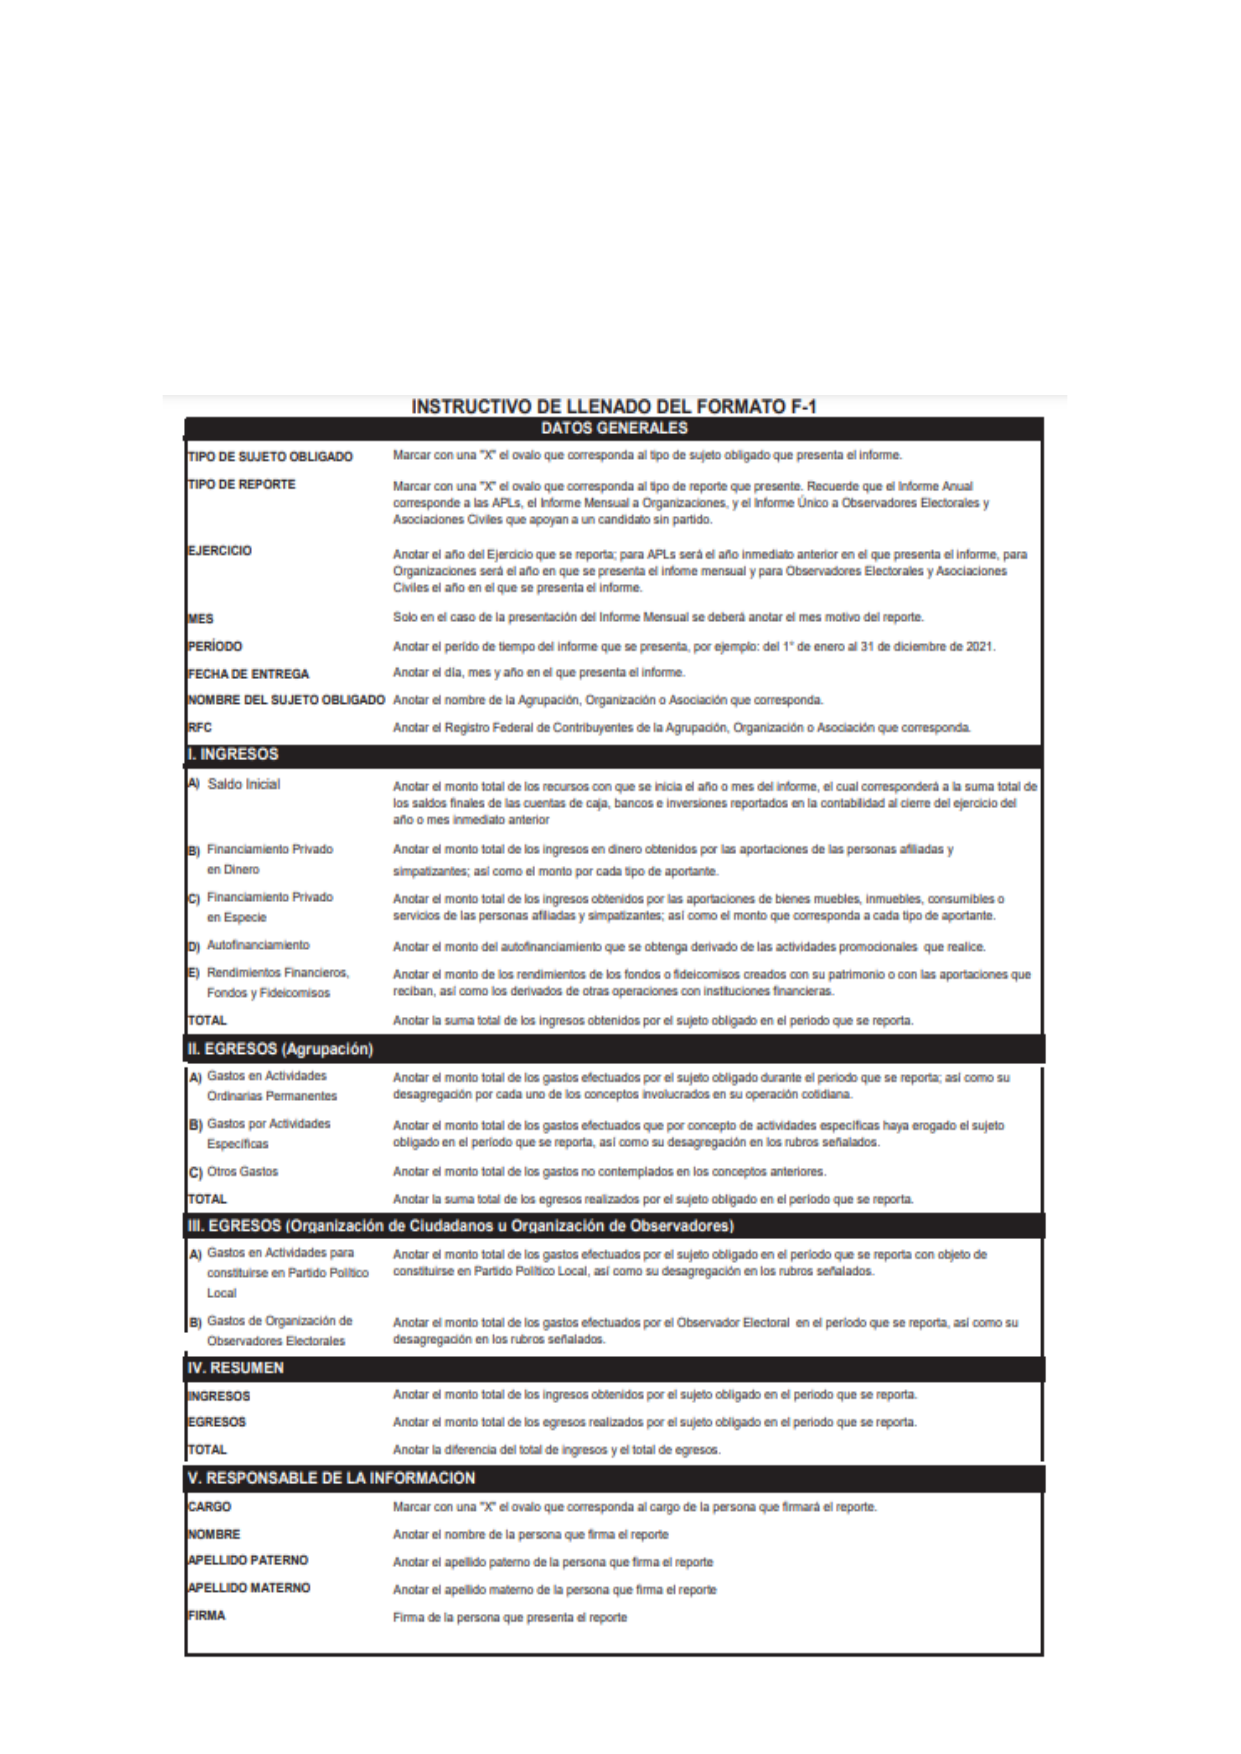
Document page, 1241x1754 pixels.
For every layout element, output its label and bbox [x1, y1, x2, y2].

picture [162, 395, 1068, 1668]
